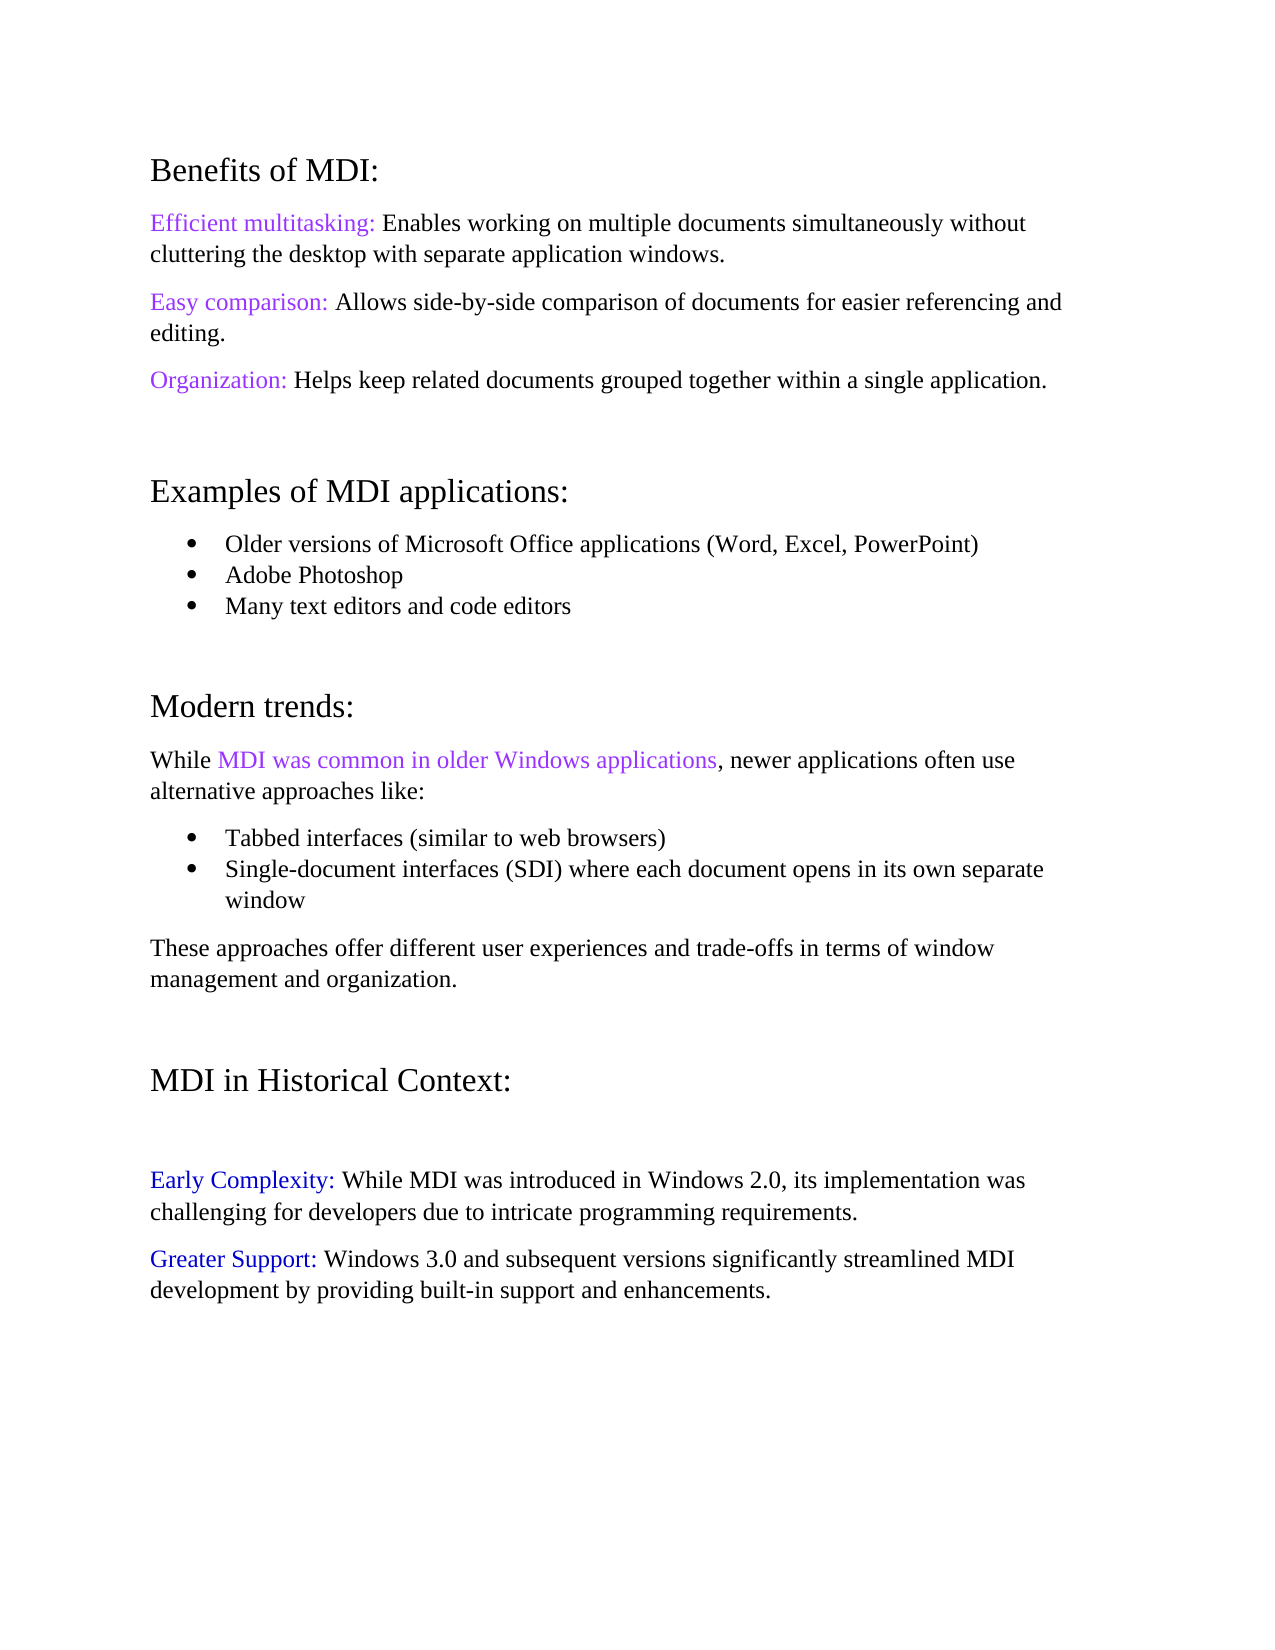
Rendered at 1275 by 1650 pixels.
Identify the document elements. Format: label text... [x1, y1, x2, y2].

list Adobe Photoshop [187, 560, 1125, 589]
text Efficient multitasking: Enables working on multiple documents simultaneously without cluttering the desktop with separate application windows. [150, 208, 1125, 268]
text Modern trends: [150, 687, 1125, 725]
text These approaches offer different user experiences and trade-offs in terms of window management and organization. [150, 933, 1125, 993]
list Older versions of Microsoft Office applications (Word, Excel, PowerPoint) [187, 529, 1125, 558]
list Tabbed interfaces (similar to web browsers) [187, 823, 1125, 852]
text While MDI was common in older Windows applications, newer applications often use alternative approaches like: [150, 745, 1125, 804]
text Examples of MDI applications: [150, 471, 1125, 509]
text Organization: Helps keep related documents grouped together within a single application. [150, 366, 1125, 394]
text MDI in Historical Context: [150, 1060, 1125, 1098]
text Benefits of MDI: [150, 150, 1125, 188]
text Early Complexity: While MDI was introduced in Windows 2.0, its implementation was challenging for developers due to intricate programming requirements. [150, 1166, 1125, 1225]
list Many text editors and code editors [187, 591, 1125, 620]
text Greater Support: Windows 3.0 and subsequent versions significantly streamlined MDI development by providing built-in support and enhancements. [150, 1244, 1125, 1304]
text Easy comparison: Allows side-by-side comparison of documents for easier referencing and editing. [150, 287, 1125, 347]
list Single-document interfaces (SDI) where each document opens in its own separate window [187, 854, 1125, 914]
